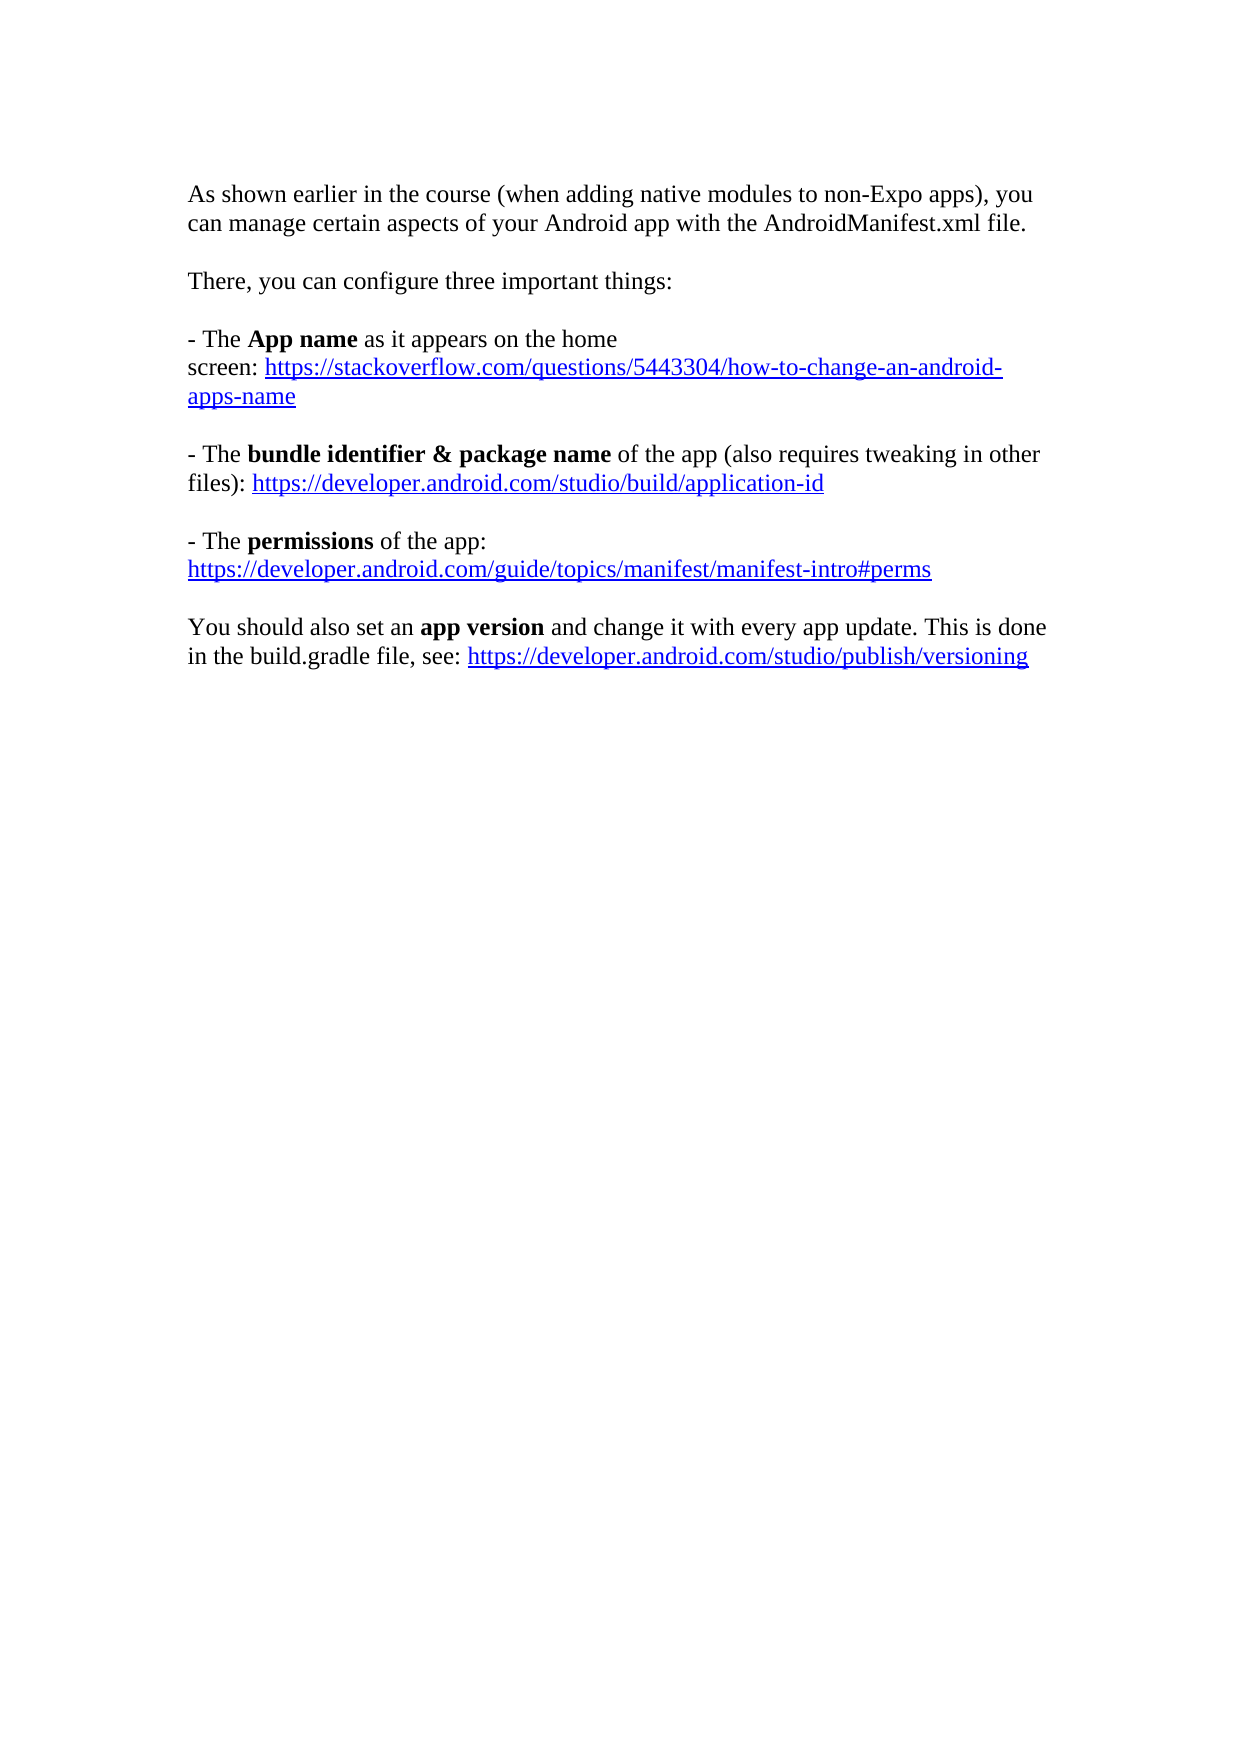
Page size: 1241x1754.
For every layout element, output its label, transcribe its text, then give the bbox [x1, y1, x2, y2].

text - The App name as it appears on the home screen: https://stackoverflow.com/questions/5443304/how-to-change-an-android-apps-name [187, 324, 1053, 410]
text You should also set an app version and change it with every app update. This is done in the build.gradle file, see: https://developer.android.com/studio/publish/versioning [187, 612, 1053, 670]
text - The bundle identifier & package name of the app (also requires tweaking in other files): https://developer.android.com/studio/build/application-id [187, 439, 1053, 497]
text - The permissions of the app: https://developer.android.com/guide/topics/manifest/manifest-intro#perms [187, 526, 1053, 583]
text As shown earlier in the course (when adding native modules to non-Expo apps), you can manage certain aspects of your Android app with the AndroidManifest.xml file. [187, 179, 1053, 237]
text There, you can configure three important things: [187, 266, 1053, 294]
